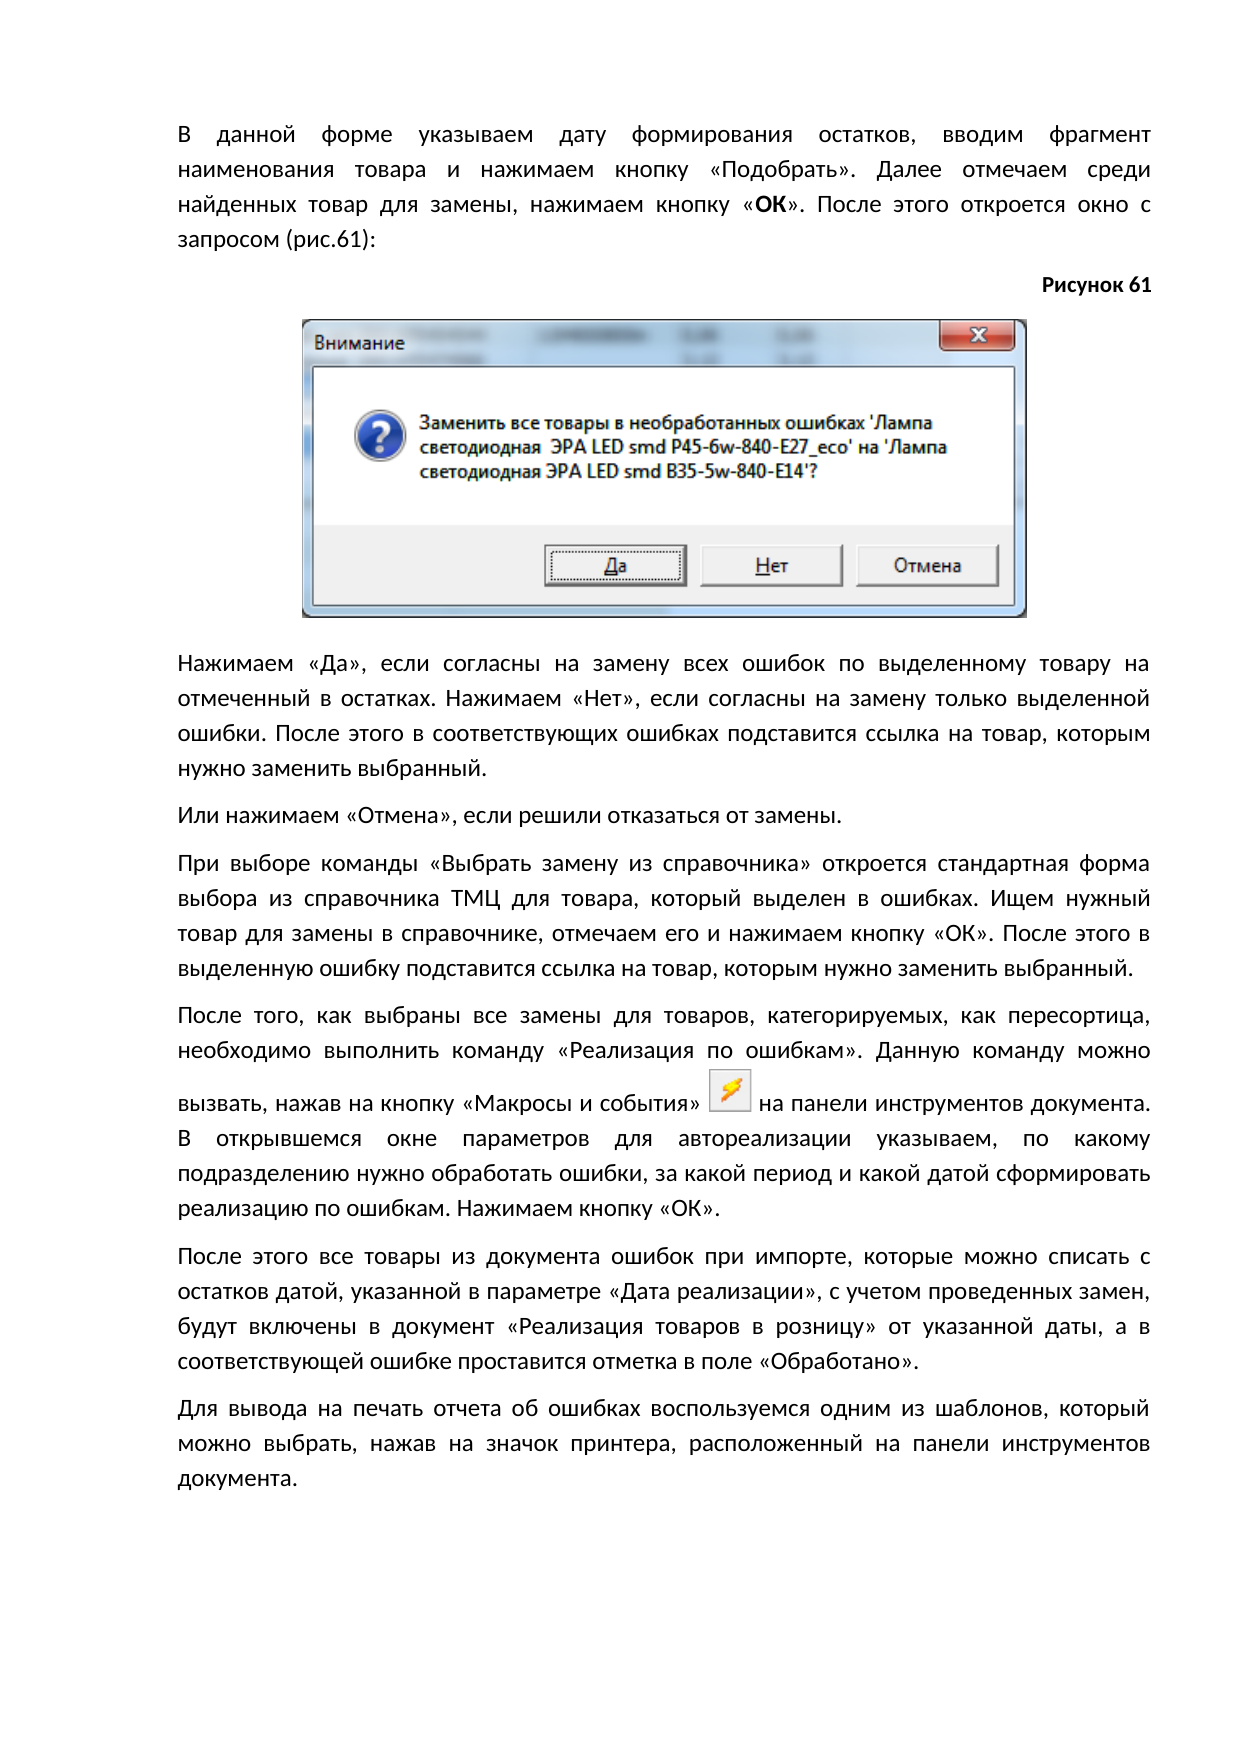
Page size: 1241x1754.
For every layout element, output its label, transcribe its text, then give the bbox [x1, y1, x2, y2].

text При выборе команды «Выбрать замену из справочника» откроется стандартная форма выбора из справочника ТМЦ для товара, который выделен в ошибках. Ищем нужный товар для замены в справочнике, отмечаем его и нажимаем кнопку «ОК». После этого в выделенную ошибку подставится ссылка на товар, которым нужно заменить выбранный. [177, 847, 1152, 982]
text Для вывода на печать отчета об ошибках воспользуемся одним из шаблонов, который можно выбрать, нажав на значок принтера, расположенный на панели инструментов документа. [177, 1392, 1152, 1493]
text В данной форме указываем дату формирования остатков, вводим фрагмент наименования товара и нажимаем кнопку «Подобрать». Далее отмечаем среди найденных товар для замены, нажимаем кнопку «ОК». После этого откроется окно с запросом (рис.61): [177, 118, 1152, 254]
text Или нажимаем «Отмена», если решили отказаться от замены. [177, 799, 1152, 830]
text Нажимаем «Да», если согласны на замену всех ошибок по выделенному товару на отмеченный в остатках. Нажимаем «Нет», если согласны на замену только выделенной ошибки. После этого в соответствующих ошибках подставится ссылка на товар, которым нужно заменить выбранный. [177, 647, 1152, 782]
text Рисунок 61 [177, 271, 1152, 299]
text После того, как выбраны все замены для товаров, категорируемых, как пересортица, необходимо выполнить команду «Реализация по ошибкам». Данную команду можно вызвать, нажав на кнопку «Макросы и события» на панели инструментов документа. В открывшемся окне параметров для автореализации указываем, по какому подразделению нужно обработать ошибки, за какой период и какой датой сформировать реализацию по ошибкам. Нажимаем кнопку «ОК». [177, 999, 1152, 1223]
picture [709, 1069, 752, 1112]
picture [302, 319, 1027, 618]
text После этого все товары из документа ошибок при импорте, которые можно списать с остатков датой, указанной в параметре «Дата реализации», с учетом проведенных замен, будут включены в документ «Реализация товаров в розницу» от указанной даты, а в соответствующей ошибке проставится отметка в поле «Обработано». [177, 1240, 1152, 1375]
